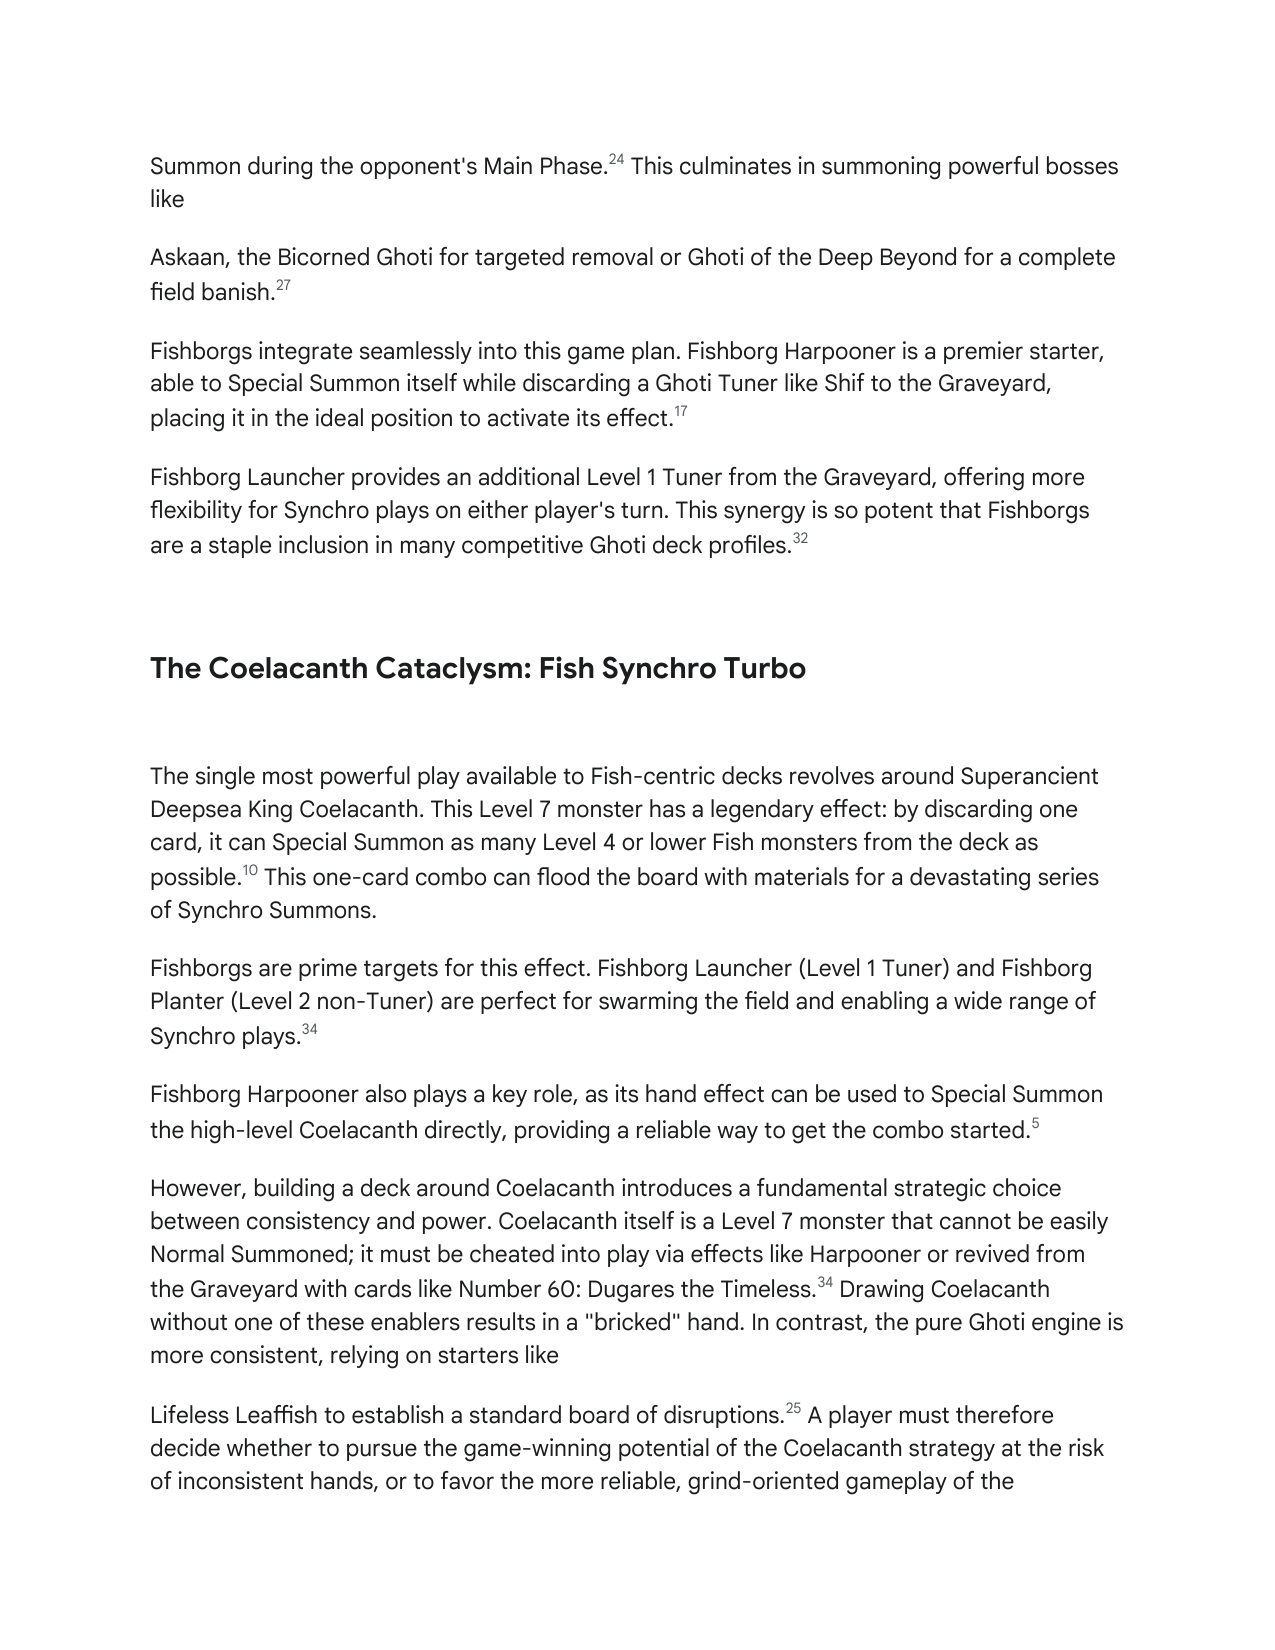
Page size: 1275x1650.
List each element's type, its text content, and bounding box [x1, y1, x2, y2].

text Fishborgs are prime targets for this effect. Fishborg Launcher (Level 1 Tuner) and Fishborg Planter (Level 2 non-Tuner) are perfect for swarming the field and enabling a wide range of Synchro plays.34 [150, 954, 1125, 1051]
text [150, 1399, 1125, 1496]
subtitle The Coelacanth Cataclysm: Fish Synchro Turbo [150, 651, 1125, 687]
text Askaan, the Bicorned Ghoti for targeted removal or Ghoti of the Deep Beyond for a complete field banish.27 [150, 243, 1125, 307]
text Fishborg Harpooner also plays a key role, as its hand effect can be used to Special Summon the high-level Coelacanth directly, providing a reliable way to get the combo started.5 [150, 1081, 1125, 1145]
text The single most powerful play available to Fish-centric decks revolves around Superancient Deepsea King Coelacanth. This Level 7 monster has a legendary effect: by discarding one card, it can Special Summon as many Level 4 or lower Fish monsters from the deck as possible.10 This one-card combo can flood the board with materials for a devastating series of Synchro Summons. [150, 763, 1125, 925]
text However, building a deck around Coelacanth introduces a fundamental strategic choice between consistency and power. Coelacanth itself is a Level 7 monster that cannot be easily Normal Summoned; it must be cheated into play via effects like Harpooner or revived from the Graveyard with cards like Number 60: Dugares the Timeless.34 Drawing Coelacanth without one of these enablers results in a "bricked" hand. In contrast, the pure Ghoti engine is more consistent, relying on starters like [150, 1174, 1125, 1370]
text Fishborgs integrate seamlessly into this game plan. Fishborg Harpooner is a premier starter, able to Special Summon itself while discarding a Ghoti Tuner like Shif to the Graveyard, placing it in the ideal position to activate its effect.17 [150, 337, 1125, 434]
text Fishborg Launcher provides an additional Level 1 Tuner from the Graveyard, offering more flexibility for Synchro plays on either player's turn. This synergy is so potent that Fishborgs are a staple inclusion in many competitive Ghoti deck profiles.32 [150, 463, 1125, 561]
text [150, 150, 1125, 214]
